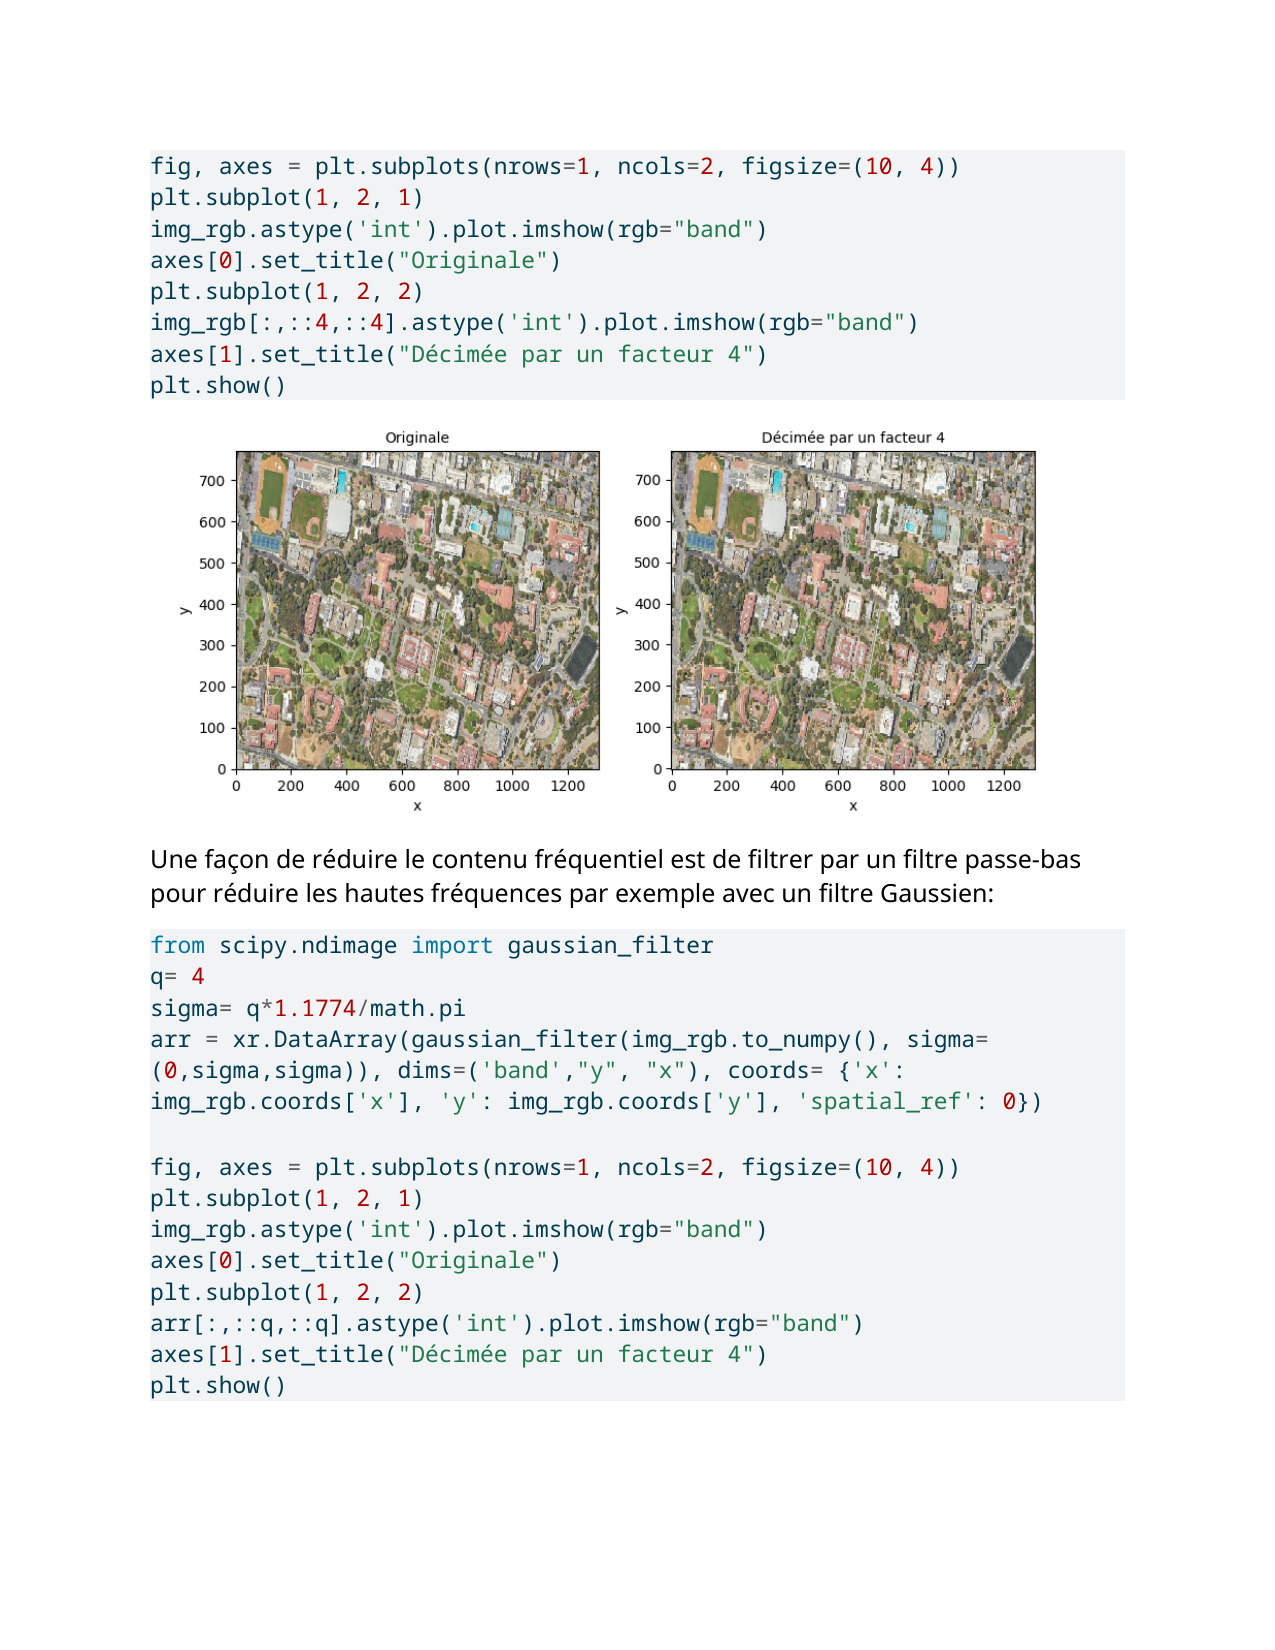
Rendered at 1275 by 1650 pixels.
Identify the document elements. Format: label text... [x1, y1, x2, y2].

text fig, axes = plt.subplots(nrows=1, ncols=2, figsize=(10, 4)) plt.subplot(1, 2, 1) img_rgb.astype('int').plot.imshow(rgb="band") axes[0].set_title("Originale") plt.subplot(1, 2, 2) img_rgb[:,::4,::4].astype('int').plot.imshow(rgb="band") axes[1].set_title("Décimée par un facteur 4") plt.show() [150, 150, 1125, 400]
text from scipy.ndimage import gaussian_filter q= 4 sigma= q*1.1774/math.pi arr = xr.DataArray(gaussian_filter(img_rgb.to_numpy(), sigma= (0,sigma,sigma)), dims=('band',"y", "x"), coords= {'x': img_rgb.coords['x'], 'y': img_rgb.coords['y'], 'spatial_ref': 0}) fig, axes = plt.subplots(nrows=1, ncols=2, figsize=(10, 4)) plt.subplot(1, 2, 1) img_rgb.astype('int').plot.imshow(rgb="band") axes[0].set_title("Originale") plt.subplot(1, 2, 2) arr[:,::q,::q].astype('int').plot.imshow(rgb="band") axes[1].set_title("Décimée par un facteur 4") plt.show() [150, 929, 1125, 1401]
picture [168, 420, 1044, 824]
text Une façon de réduire le contenu fréquentiel est de filtrer par un filtre passe-bas pour réduire les hautes fréquences par exemple avec un filtre Gaussien: [150, 842, 1125, 910]
